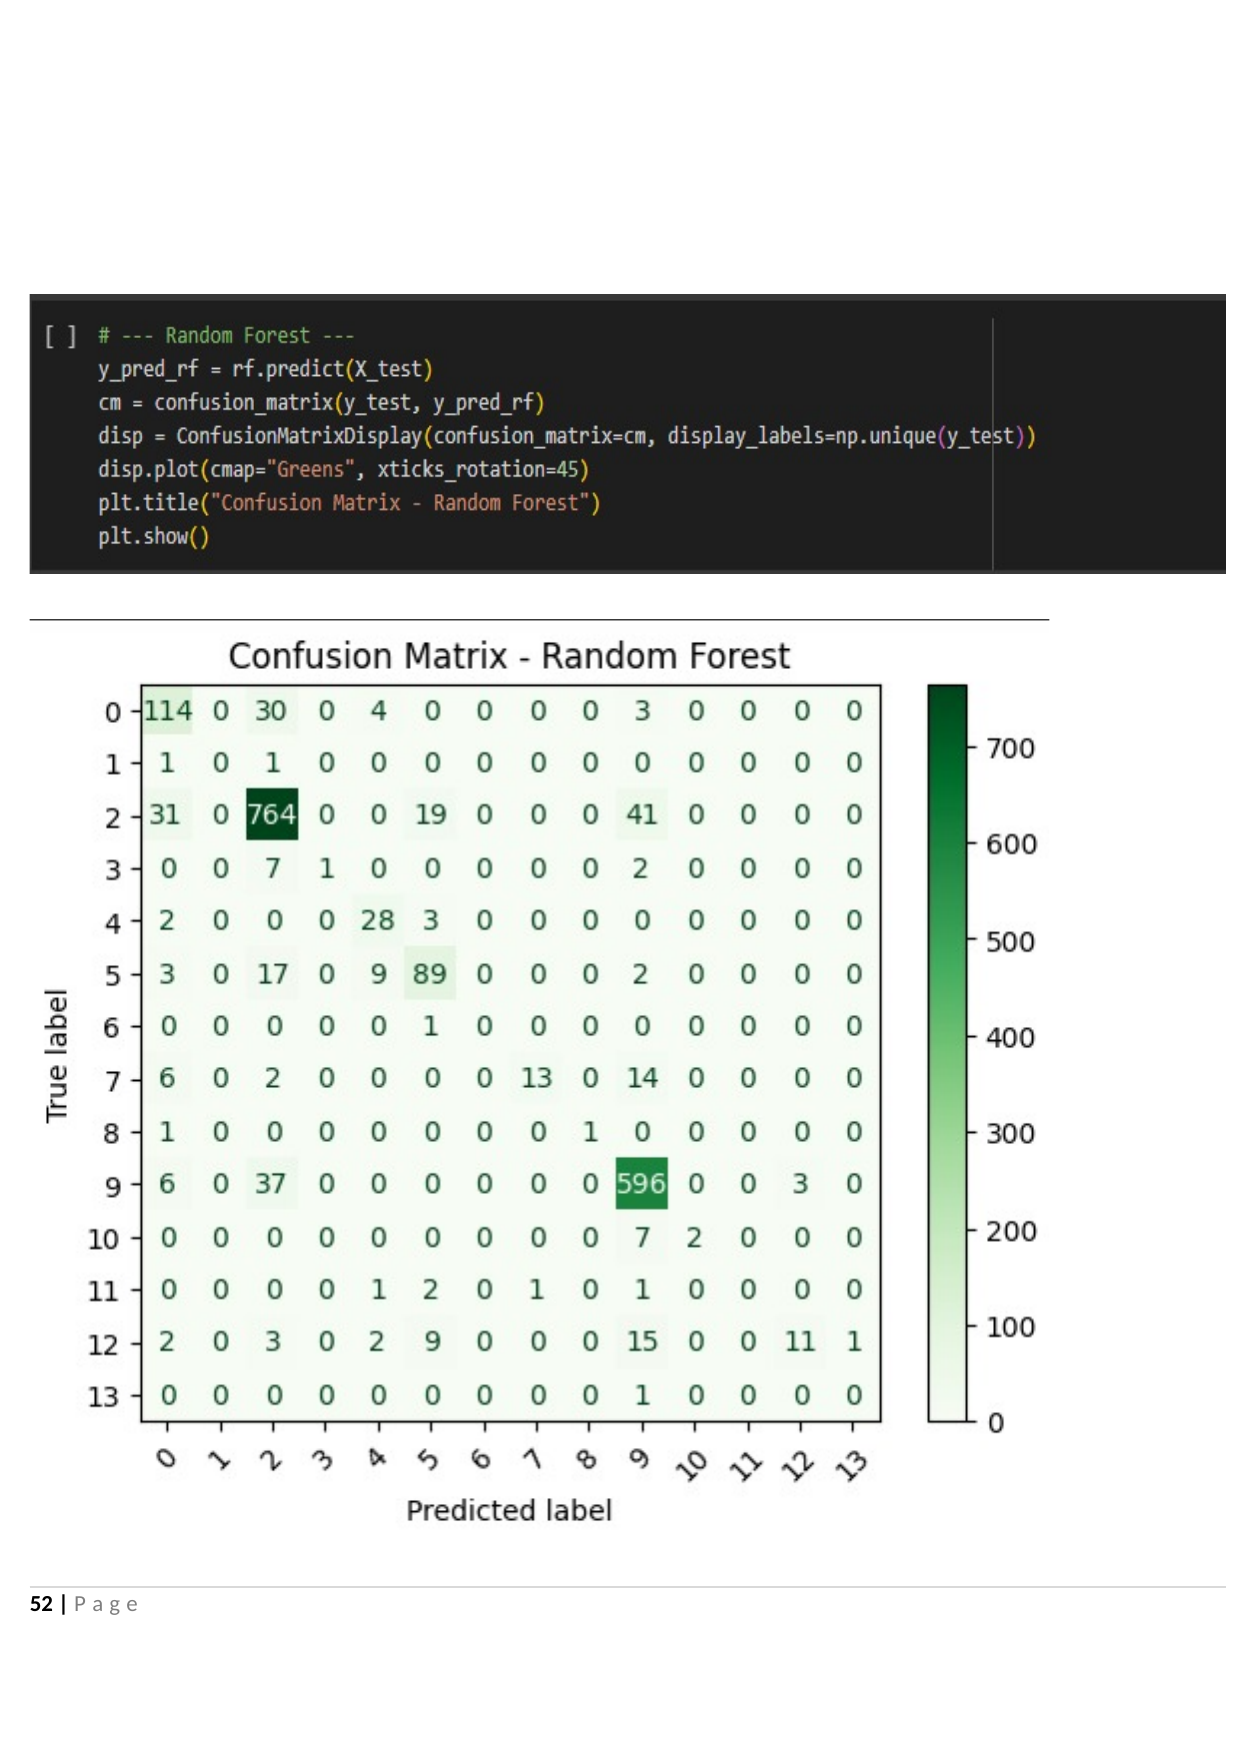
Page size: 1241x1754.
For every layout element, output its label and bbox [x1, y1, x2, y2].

picture [29, 619, 1050, 1541]
picture [29, 294, 1226, 574]
